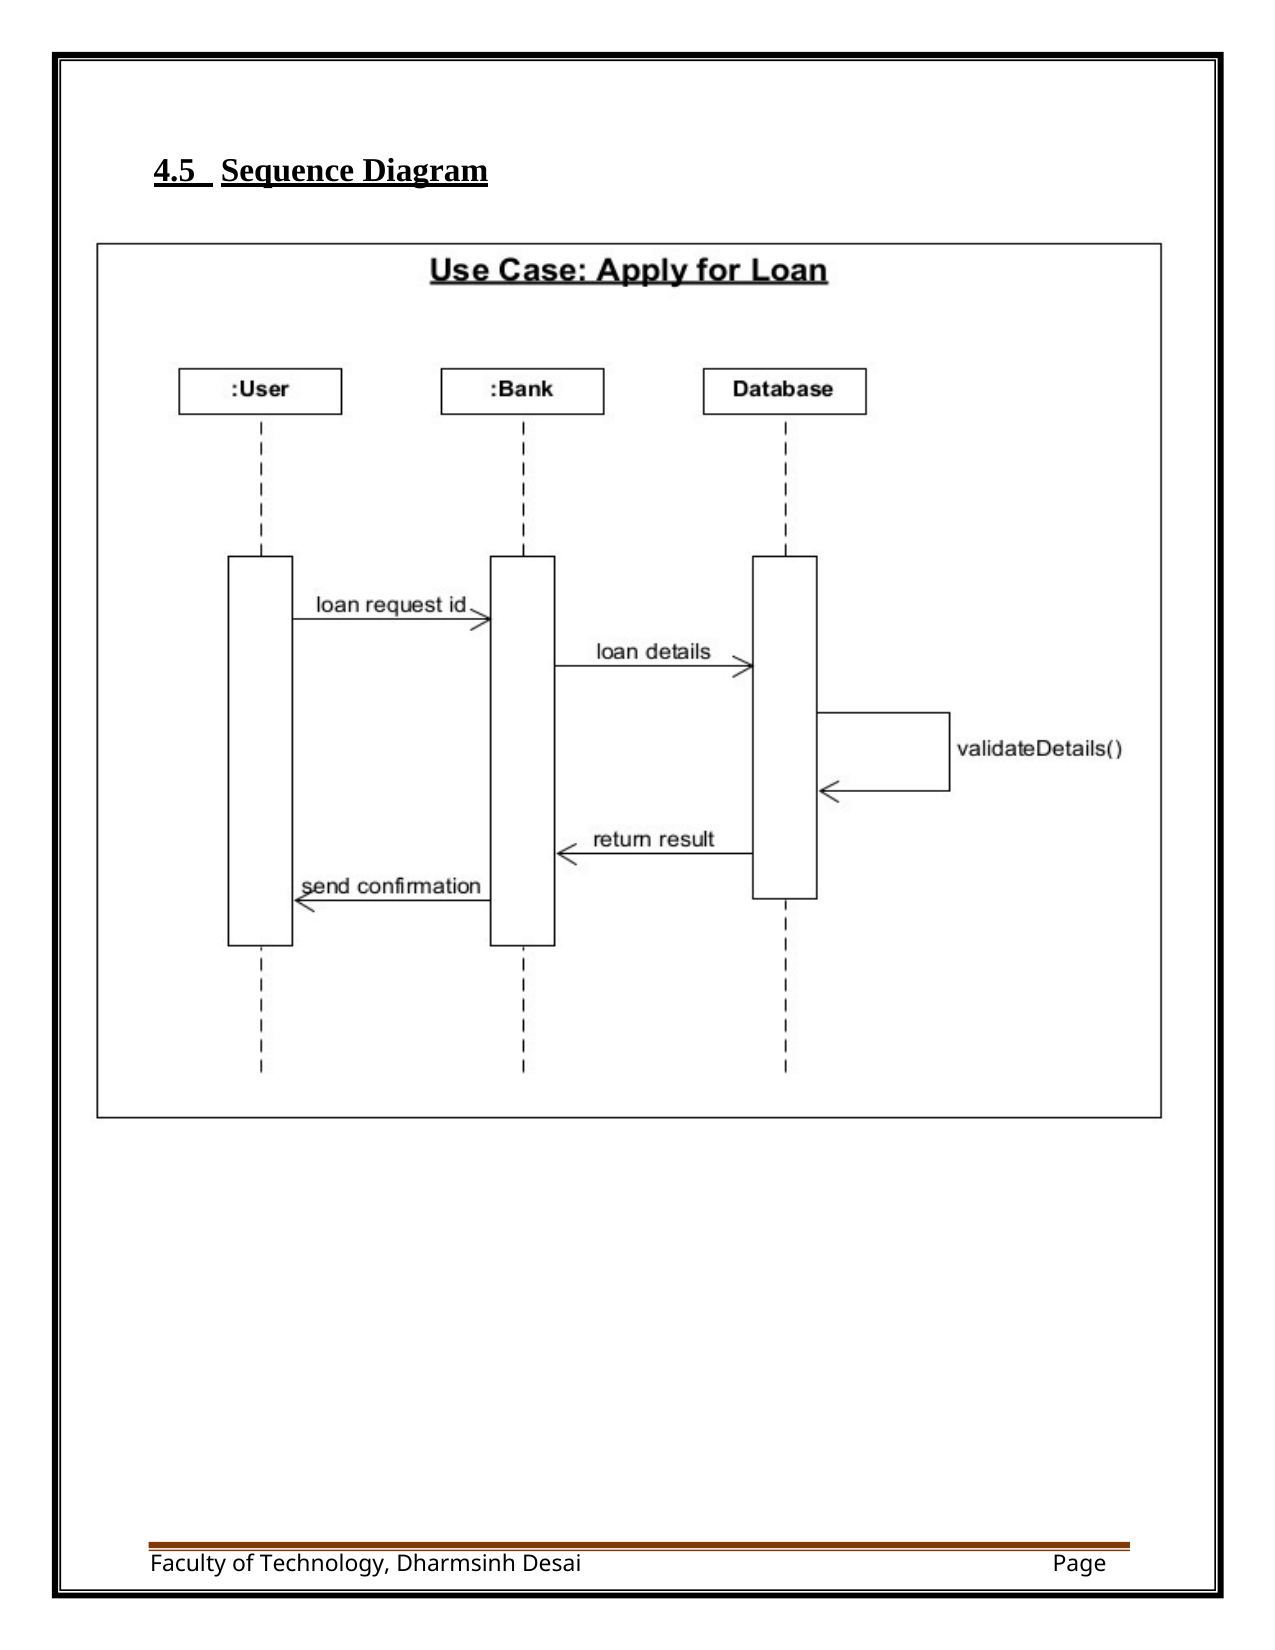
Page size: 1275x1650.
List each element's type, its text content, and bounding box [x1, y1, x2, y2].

subtitle Sequence Diagram [153, 150, 1217, 188]
picture [64, 212, 1195, 1150]
